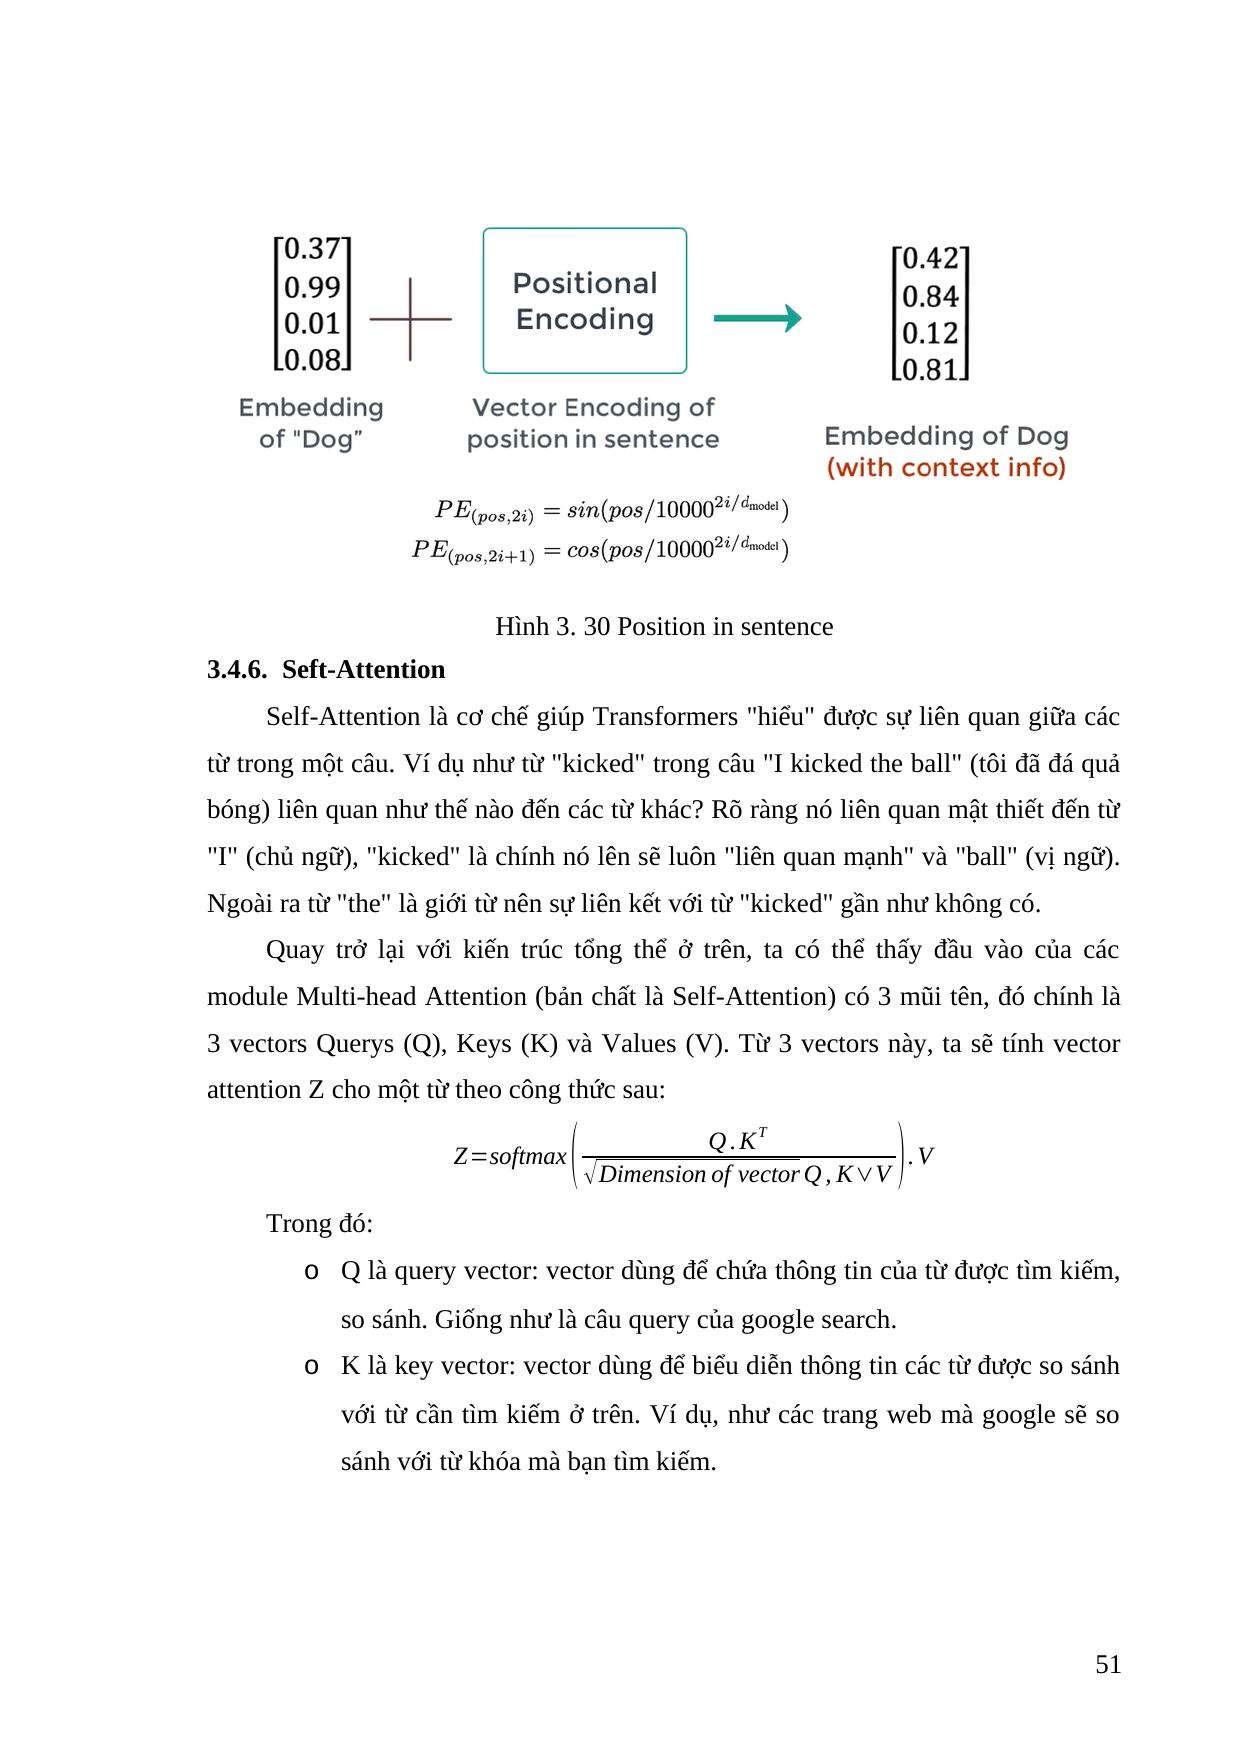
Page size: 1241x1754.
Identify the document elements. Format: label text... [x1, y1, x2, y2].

list Q là query vector: vector dùng để chứa thông tin của từ được tìm kiếm, so sánh. Giống như là câu query của google search. [303, 1254, 1122, 1334]
list Seft-Attention [207, 654, 1122, 685]
list K là key vector: vector dùng để biểu diễn thông tin các từ được so sánh với từ cần tìm kiếm ở trên. Ví dụ, như các trang web mà google sẽ so sánh với từ khóa mà bạn tìm kiếm. [303, 1349, 1122, 1476]
text Self-Attention là cơ chế giúp Transformers "hiểu" được sự liên quan giữa các từ trong một câu. Ví dụ như từ "kicked" trong câu "I kicked the ball" (tôi đã đá quả bóng) liên quan như thế nào đến các từ khác? Rõ ràng nó liên quan mật thiết đến từ "I" (chủ ngữ), "kicked" là chính nó lên sẽ luôn "liên quan mạnh" và "ball" (vị ngữ). Ngoài ra từ "the" là giới từ nên sự liên kết với từ "kicked" gần như không có. [207, 700, 1122, 918]
text Quay trở lại với kiến trúc tổng thể ở trên, ta có thể thấy đầu vào của các module Multi-head Attention (bản chất là Self-Attention) có 3 mũi tên, đó chính là 3 vectors Querys (Q), Keys (K) và Values (V). Từ 3 vectors này, ta sẽ tính vector attention Z cho một từ theo công thức sau: [207, 934, 1122, 1105]
text Trong đó: [207, 1207, 1122, 1238]
picture [206, 194, 1109, 595]
